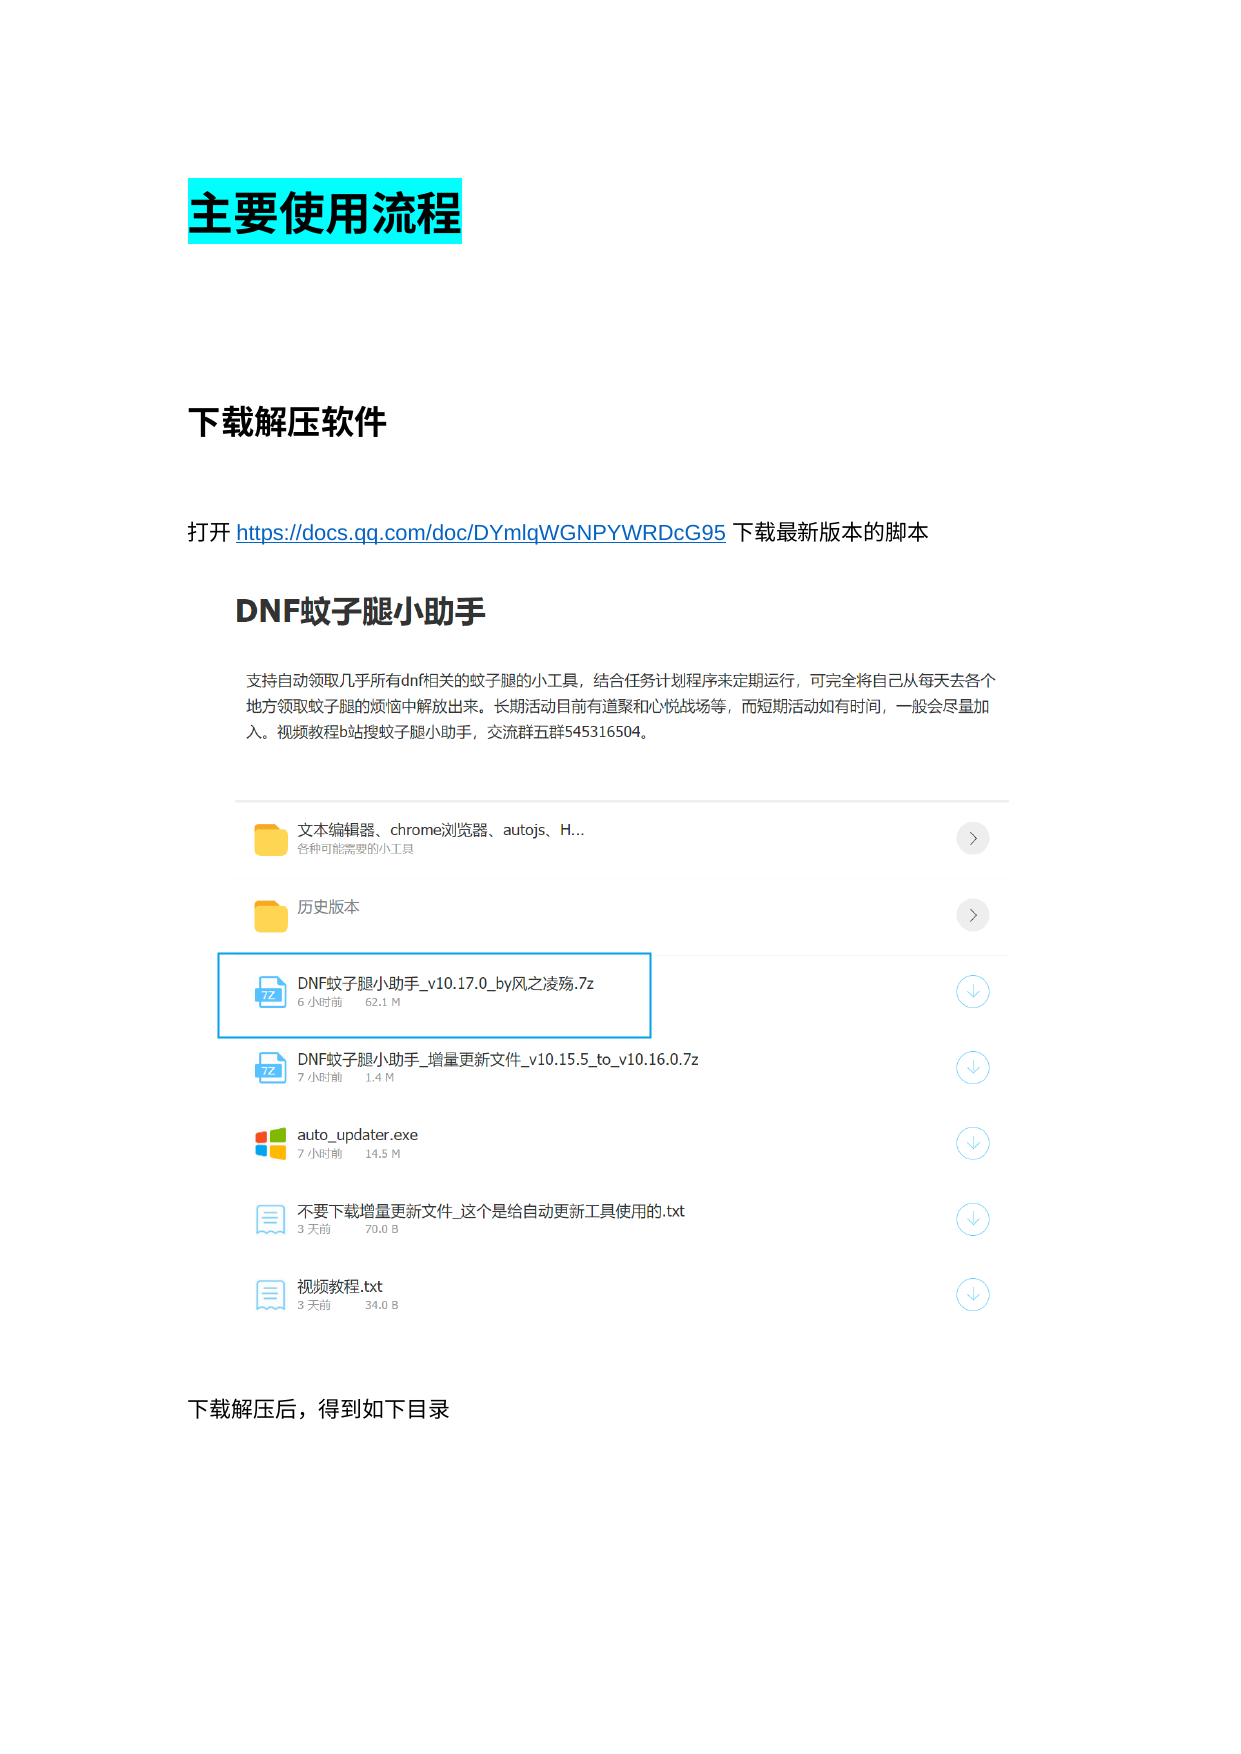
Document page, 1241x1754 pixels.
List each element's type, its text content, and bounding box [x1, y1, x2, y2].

text 下载解压后，得到如下目录 [187, 1392, 1053, 1424]
picture [187, 579, 1053, 1336]
subtitle 下载解压软件 [187, 387, 1053, 452]
text 打开 https://docs.qq.com/doc/DYmlqWGNPYWRDcG95 下载最新版本的脚本 [187, 514, 1053, 547]
subtitle 主要使用流程 [187, 162, 1053, 259]
